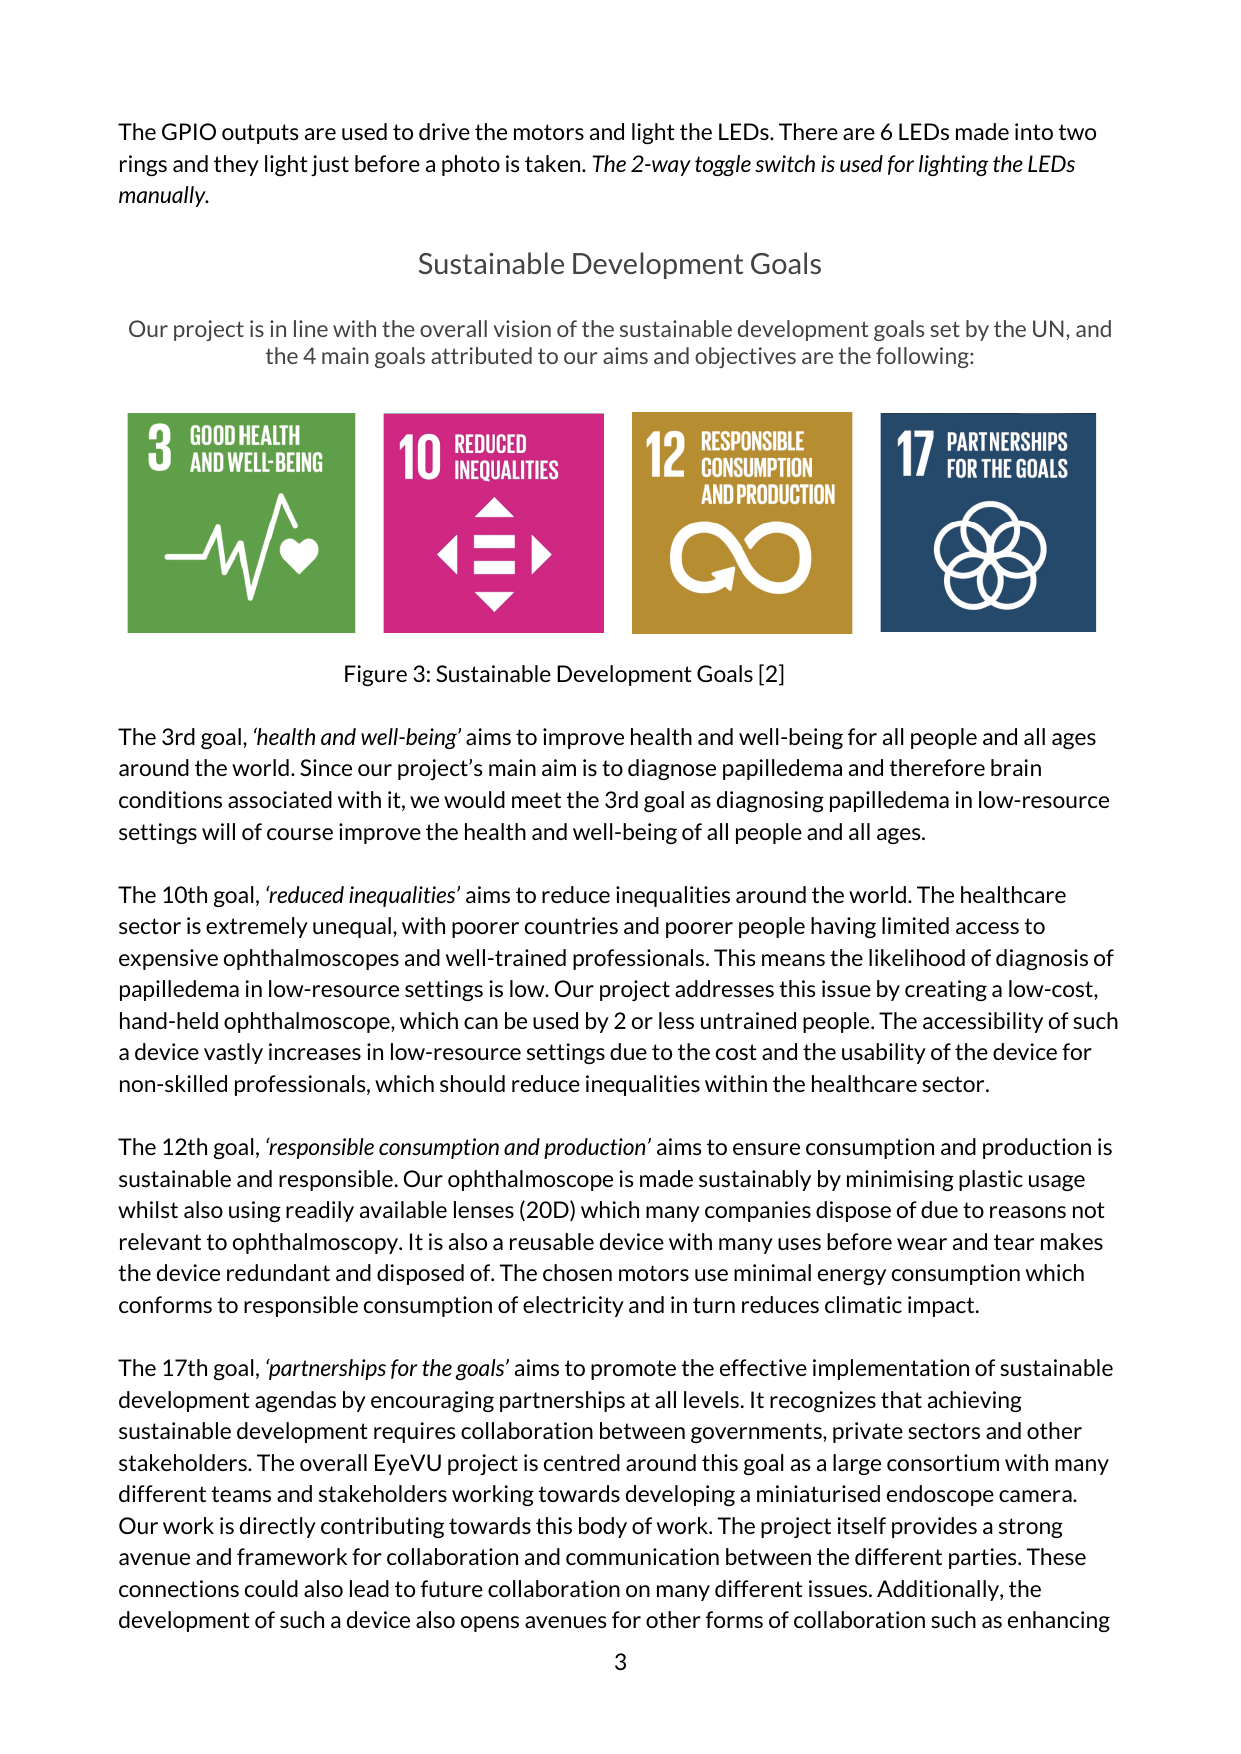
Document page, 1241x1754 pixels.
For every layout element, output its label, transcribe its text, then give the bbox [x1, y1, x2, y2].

picture [632, 412, 853, 634]
picture [880, 413, 1097, 632]
text The GPIO outputs are used to drive the motors and light the LEDs. There are 6 LEDs made into two rings and they light just before a photo is taken. The 2-way toggle switch is used for lighting the LEDs manually. [118, 118, 1122, 209]
picture [383, 413, 604, 633]
subtitle Sustainable Development Goals [118, 246, 1122, 281]
text The 10th goal, ‘reduced inequalities’ aims to reduce inequalities around the world. The healthcare sector is extremely unequal, with poorer countries and poorer people having limited access to expensive ophthalmoscopes and well-trained professionals. This means the likelihood of diagnosis of papilledema in low-resource settings is low. Our project addresses this issue by creating a low-cost, hand-held ophthalmoscope, which can be used by 2 or less untrained people. The accessibility of such a device vastly increases in low-resource settings due to the cost and the usability of the device for non-skilled professionals, which should reduce inequalities within the healthcare sector. [118, 880, 1122, 1097]
text The 12th goal, ‘responsible consumption and production’ aims to ensure consumption and production is sustainable and responsible. Our ophthalmoscope is made sustainably by minimising plastic usage whilst also using readily available lenses (20D) which many companies dispose of due to reasons not relevant to ophthalmoscopy. It is also a reusable device with many uses before wear and tear makes the device redundant and disposed of. The chosen motors use minimal energy consumption which conforms to responsible consumption of electricity and in turn reduces climatic impact. [118, 1133, 1122, 1318]
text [118, 1354, 1122, 1634]
text The 3rd goal, ‘health and well-being’ aims to improve health and well-being for all people and all ages around the world. Since our project’s main aim is to diagnose papilledema and therefore brain conditions associated with it, we would meet the 3rd goal as diagnosing papilledema in low-resource settings will of course improve the health and well-being of all people and all ages. [118, 723, 1122, 845]
picture [127, 413, 356, 633]
subtitle Our project is in line with the overall vision of the sustainable development goals set by the UN, and the 4 main goals attributed to our aims and objectives are the following: [118, 314, 1122, 369]
